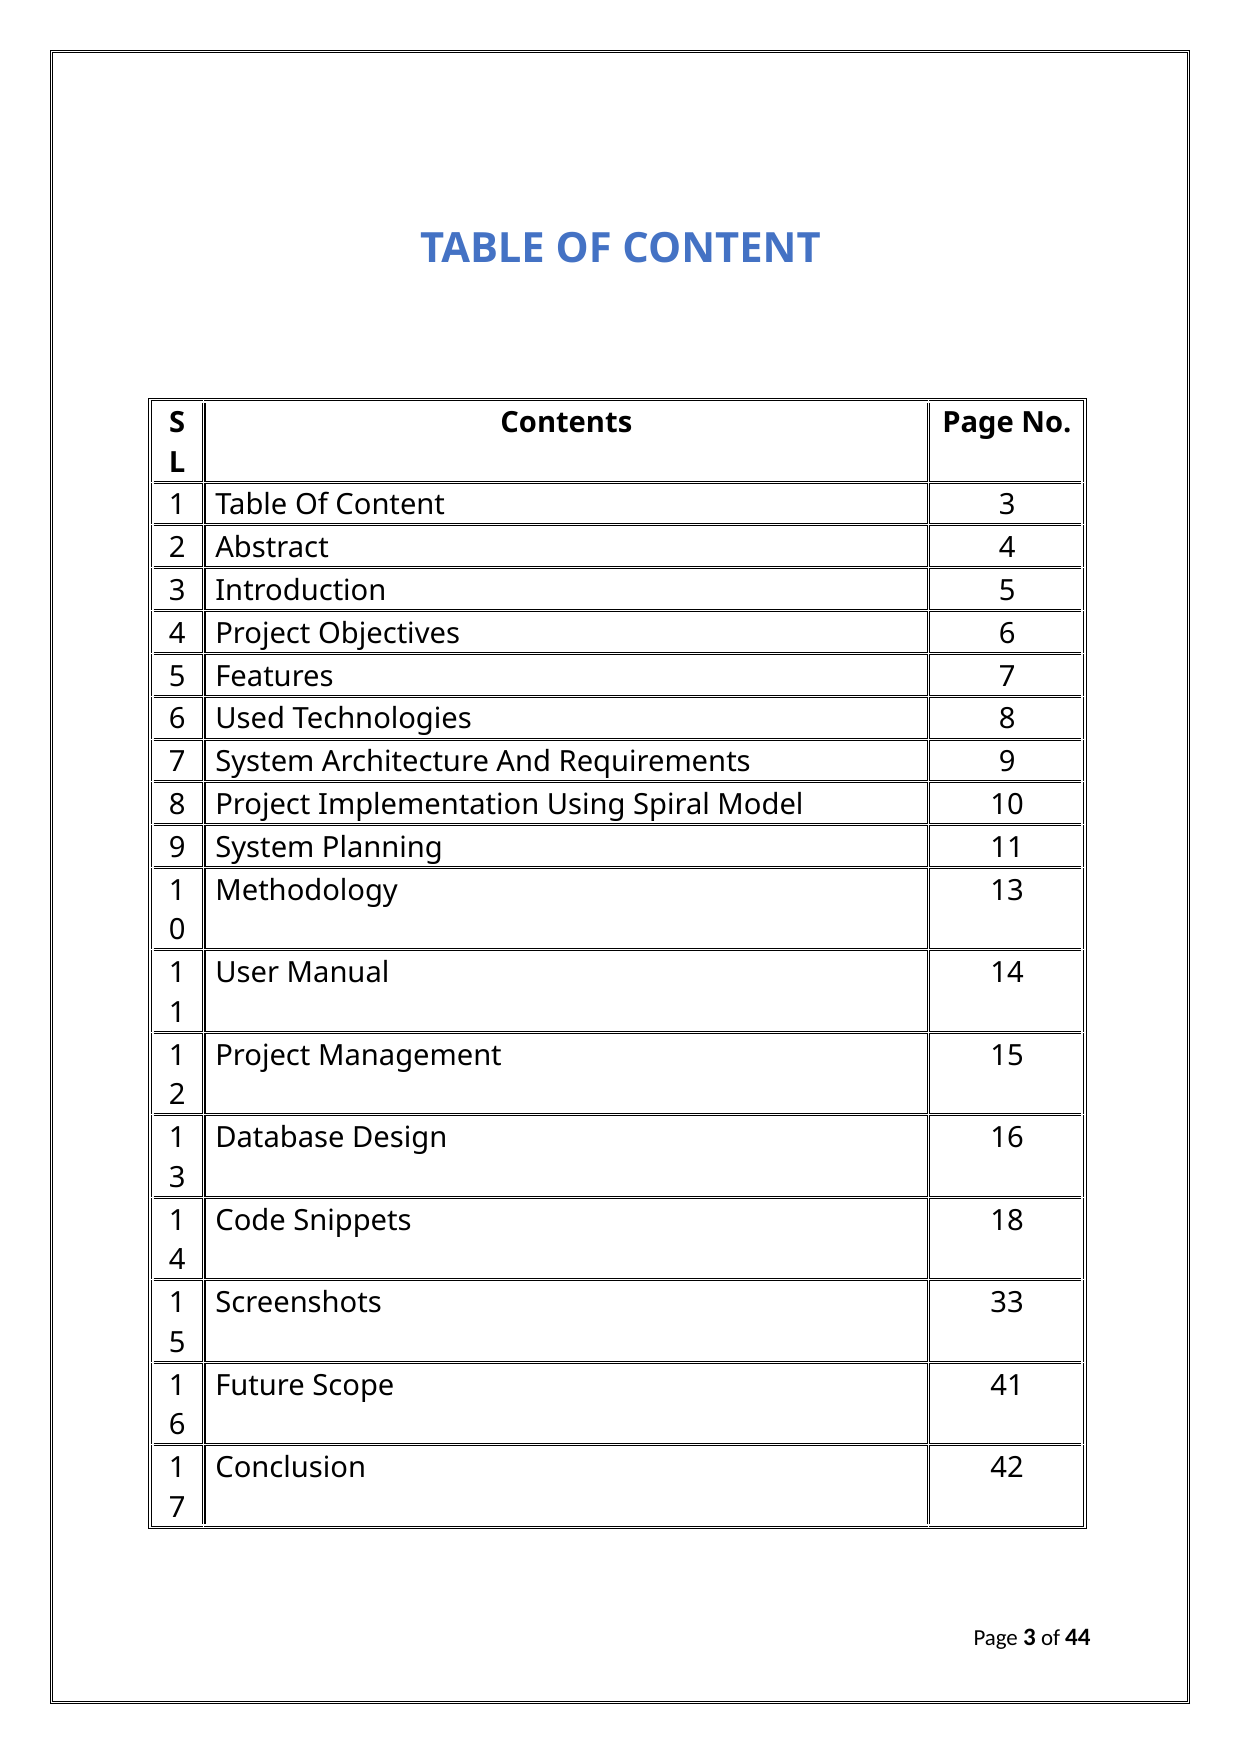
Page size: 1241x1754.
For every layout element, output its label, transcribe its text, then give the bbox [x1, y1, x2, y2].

table_cell Features [206, 655, 927, 694]
table_cell Methodology [206, 869, 927, 948]
table_cell 4 [929, 523, 1085, 566]
table_cell 6 [152, 695, 202, 737]
table_cell 10 [152, 866, 202, 948]
table_cell 11 [929, 823, 1085, 866]
table_cell Abstract [206, 526, 927, 566]
table_cell 13 [930, 866, 1083, 948]
table_cell 8 [150, 780, 204, 823]
table_cell Screenshots [206, 1281, 927, 1361]
table_cell Used Technologies [206, 698, 927, 737]
table_cell 13 [150, 1113, 204, 1196]
table_cell User Manual [206, 951, 927, 1031]
table_cell 6 [929, 609, 1085, 652]
text TABLE OF CONTENT [150, 218, 1090, 274]
table_cell 16 [152, 1361, 202, 1443]
table_cell 17 [150, 1443, 204, 1526]
table_cell Project Management [206, 1034, 927, 1113]
table_cell Code Snippets [206, 1199, 927, 1278]
table_cell 7 [930, 652, 1083, 694]
table_cell Conclusion [204, 1446, 928, 1526]
table_cell 15 [150, 1278, 204, 1361]
table_cell 5 [152, 652, 202, 694]
table_cell 33 [929, 1278, 1085, 1361]
table_cell 15 [930, 1031, 1083, 1113]
table_cell 3 [150, 566, 204, 609]
table_cell 5 [929, 566, 1085, 609]
table_cell 41 [930, 1361, 1083, 1443]
table_cell 11 [150, 948, 204, 1031]
table_cell 3 [930, 481, 1083, 523]
table_cell 18 [930, 1196, 1083, 1278]
table_cell Project Objectives [206, 612, 927, 652]
table_header Contents [204, 401, 928, 481]
table_cell 12 [152, 1031, 202, 1113]
table_cell 1 [152, 481, 202, 523]
table_cell 9 [150, 823, 204, 866]
table_cell Introduction [206, 569, 927, 609]
table_cell Database Design [206, 1116, 927, 1196]
table_cell System Architecture And Requirements [206, 741, 927, 780]
table_cell 14 [929, 948, 1085, 1031]
table_cell 9 [930, 738, 1083, 780]
table_cell Table Of Content [206, 484, 927, 523]
table_cell 4 [150, 609, 204, 652]
table_cell 2 [150, 523, 204, 566]
table_cell Future Scope [206, 1364, 927, 1443]
table_cell 42 [929, 1443, 1085, 1526]
table_header SL [150, 399, 204, 481]
table_cell Project Implementation Using Spiral Model [206, 783, 927, 823]
table_header Page No. [929, 401, 1083, 481]
table_cell 7 [152, 738, 202, 780]
table_cell 10 [929, 780, 1085, 823]
table_cell 8 [930, 695, 1083, 737]
table_cell 14 [152, 1196, 202, 1278]
table_cell System Planning [206, 826, 927, 866]
table_cell 16 [929, 1113, 1085, 1196]
